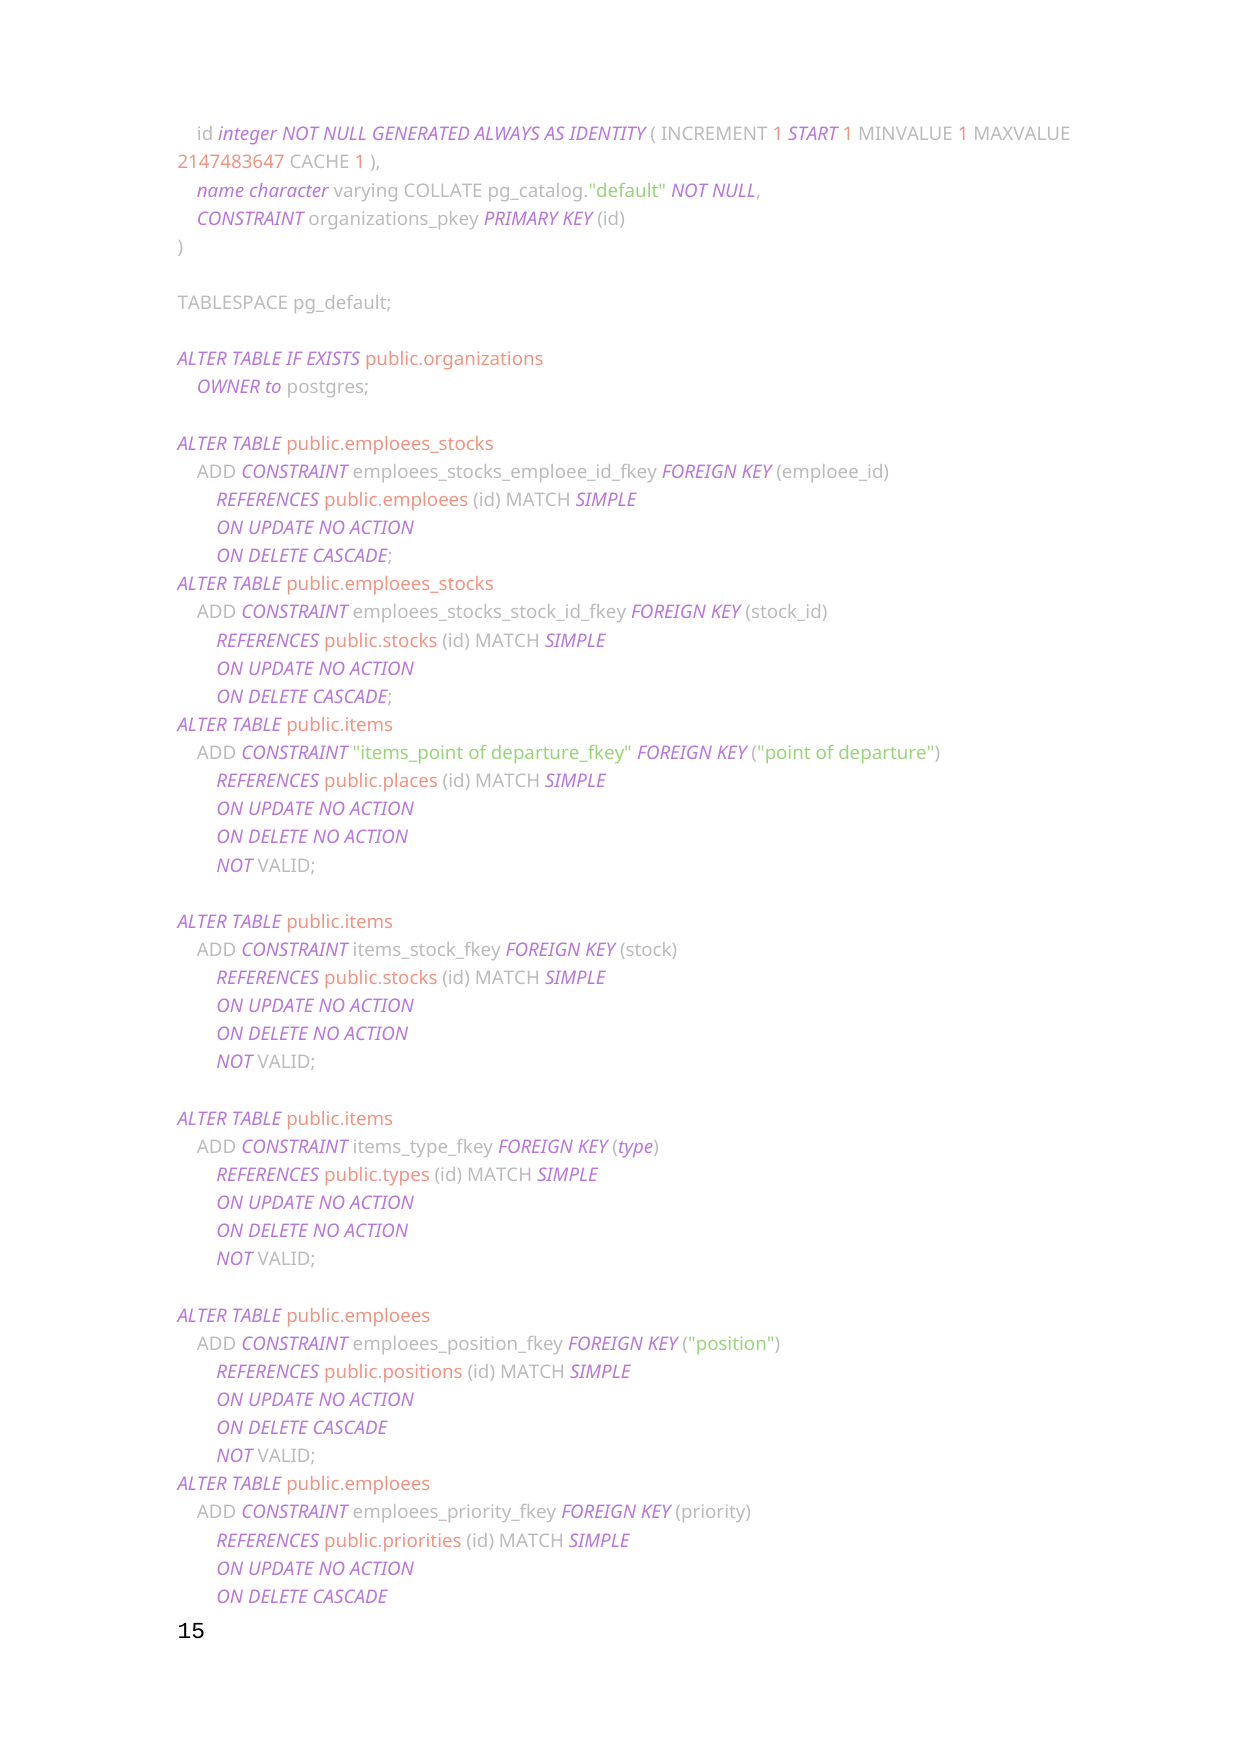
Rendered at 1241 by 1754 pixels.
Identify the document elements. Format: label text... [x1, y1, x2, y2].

text ON UPDATE NO ACTION [177, 990, 1152, 1018]
text REFERENCES public.emploees (id) MATCH SIMPLE [177, 484, 1152, 512]
text ADD CONSTRAINT items_type_fkey FOREIGN KEY (type) [177, 1131, 1152, 1159]
text OWNER to postgres; [177, 371, 1152, 399]
text REFERENCES public.stocks (id) MATCH SIMPLE [177, 962, 1152, 990]
text ALTER TABLE public.items [177, 906, 1152, 934]
text ALTER TABLE public.emploees [177, 1299, 1152, 1327]
text TABLESPACE pg_default; [177, 287, 1152, 315]
text name character varying COLLATE pg_catalog."default" NOT NULL, [177, 174, 1152, 202]
text ADD CONSTRAINT "items_point of departure_fkey" FOREIGN KEY ("point of departure") [177, 737, 1152, 765]
text ON UPDATE NO ACTION [177, 512, 1152, 540]
text ON DELETE NO ACTION [177, 1215, 1152, 1243]
text ON DELETE NO ACTION [177, 821, 1152, 849]
text ON DELETE CASCADE; [177, 540, 1152, 568]
text NOT VALID; [177, 1243, 1152, 1271]
text ALTER TABLE public.emploees [177, 1468, 1152, 1496]
text ALTER TABLE public.emploees_stocks [177, 427, 1152, 456]
text CONSTRAINT organizations_pkey PRIMARY KEY (id) [177, 202, 1152, 231]
text ON DELETE CASCADE; [177, 681, 1152, 709]
text NOT VALID; [177, 849, 1152, 877]
text ON DELETE CASCADE [177, 1412, 1152, 1440]
text ON UPDATE NO ACTION [177, 1552, 1152, 1581]
text ALTER TABLE public.items [177, 709, 1152, 737]
text ON UPDATE NO ACTION [177, 793, 1152, 821]
text ADD CONSTRAINT emploees_stocks_emploee_id_fkey FOREIGN KEY (emploee_id) [177, 456, 1152, 484]
text ON UPDATE NO ACTION [177, 1187, 1152, 1215]
text ) [177, 231, 1152, 259]
text ON UPDATE NO ACTION [177, 1384, 1152, 1412]
text ADD CONSTRAINT items_stock_fkey FOREIGN KEY (stock) [177, 934, 1152, 962]
text ON DELETE CASCADE [177, 1581, 1152, 1609]
text ADD CONSTRAINT emploees_priority_fkey FOREIGN KEY (priority) [177, 1496, 1152, 1524]
text ALTER TABLE public.items [177, 1102, 1152, 1131]
text id integer NOT NULL GENERATED ALWAYS AS IDENTITY ( INCREMENT 1 START 1 MINVALUE 1 MAXVALUE 2147483647 CACHE 1 ), [177, 118, 1152, 174]
text ALTER TABLE public.emploees_stocks [177, 568, 1152, 596]
text REFERENCES public.types (id) MATCH SIMPLE [177, 1159, 1152, 1187]
text REFERENCES public.priorities (id) MATCH SIMPLE [177, 1524, 1152, 1552]
text NOT VALID; [177, 1046, 1152, 1074]
text REFERENCES public.stocks (id) MATCH SIMPLE [177, 624, 1152, 652]
text ON DELETE NO ACTION [177, 1018, 1152, 1046]
text ALTER TABLE IF EXISTS public.organizations [177, 343, 1152, 371]
text ON UPDATE NO ACTION [177, 652, 1152, 681]
text ADD CONSTRAINT emploees_position_fkey FOREIGN KEY ("position") [177, 1327, 1152, 1356]
text REFERENCES public.positions (id) MATCH SIMPLE [177, 1356, 1152, 1384]
text REFERENCES public.places (id) MATCH SIMPLE [177, 765, 1152, 793]
text NOT VALID; [177, 1440, 1152, 1468]
text ADD CONSTRAINT emploees_stocks_stock_id_fkey FOREIGN KEY (stock_id) [177, 596, 1152, 624]
